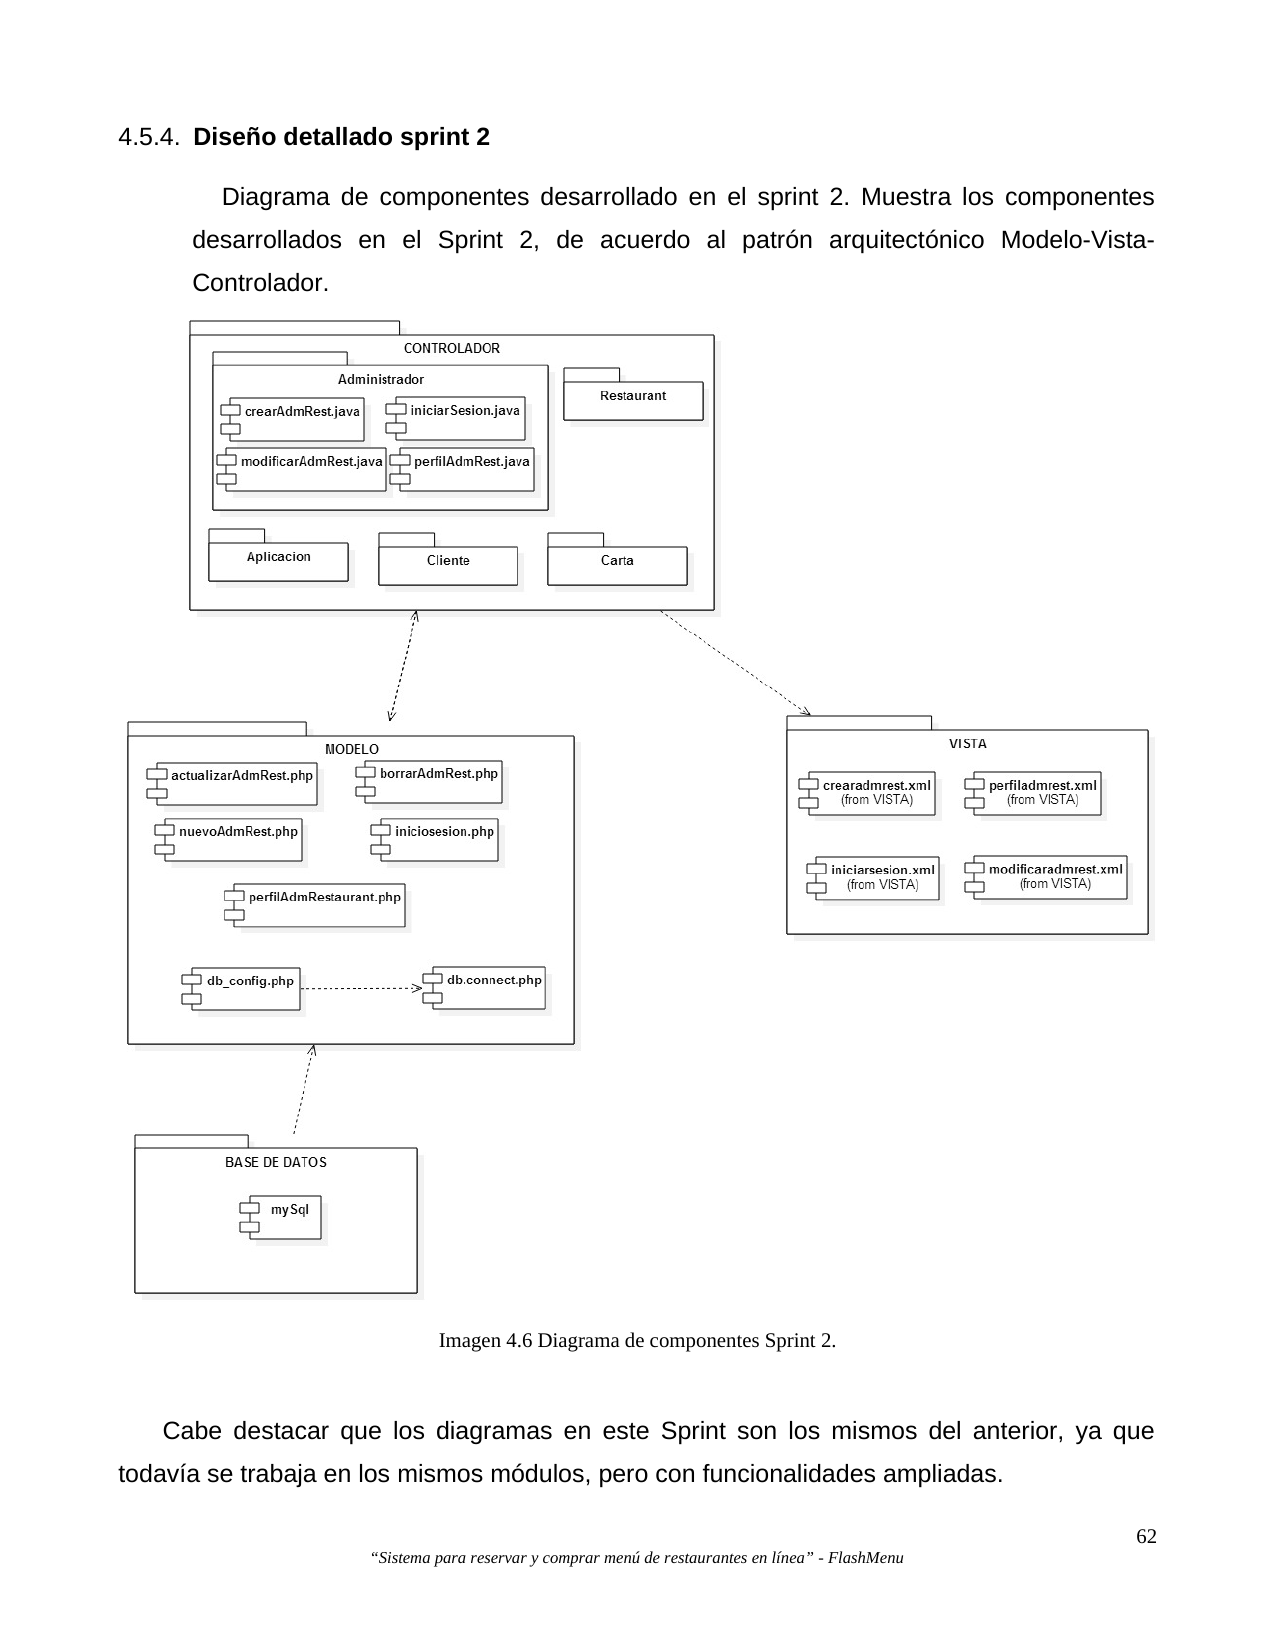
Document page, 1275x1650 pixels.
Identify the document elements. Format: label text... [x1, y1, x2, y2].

text Cabe destacar que los diagramas en este Sprint son los mismos del anterior, ya que todavía se trabaja en los mismos módulos, pero con funcionalidades ampliadas. [118, 1416, 1157, 1488]
subtitle Diseño detallado sprint 2 [118, 122, 1157, 151]
picture [118, 311, 1157, 1302]
text Diagrama de componentes desarrollado en el sprint 2. Muestra los componentes desarrollados en el Sprint 2, de acuerdo al patrón arquitectónico Modelo-Vista-Controlador. [192, 182, 1157, 297]
